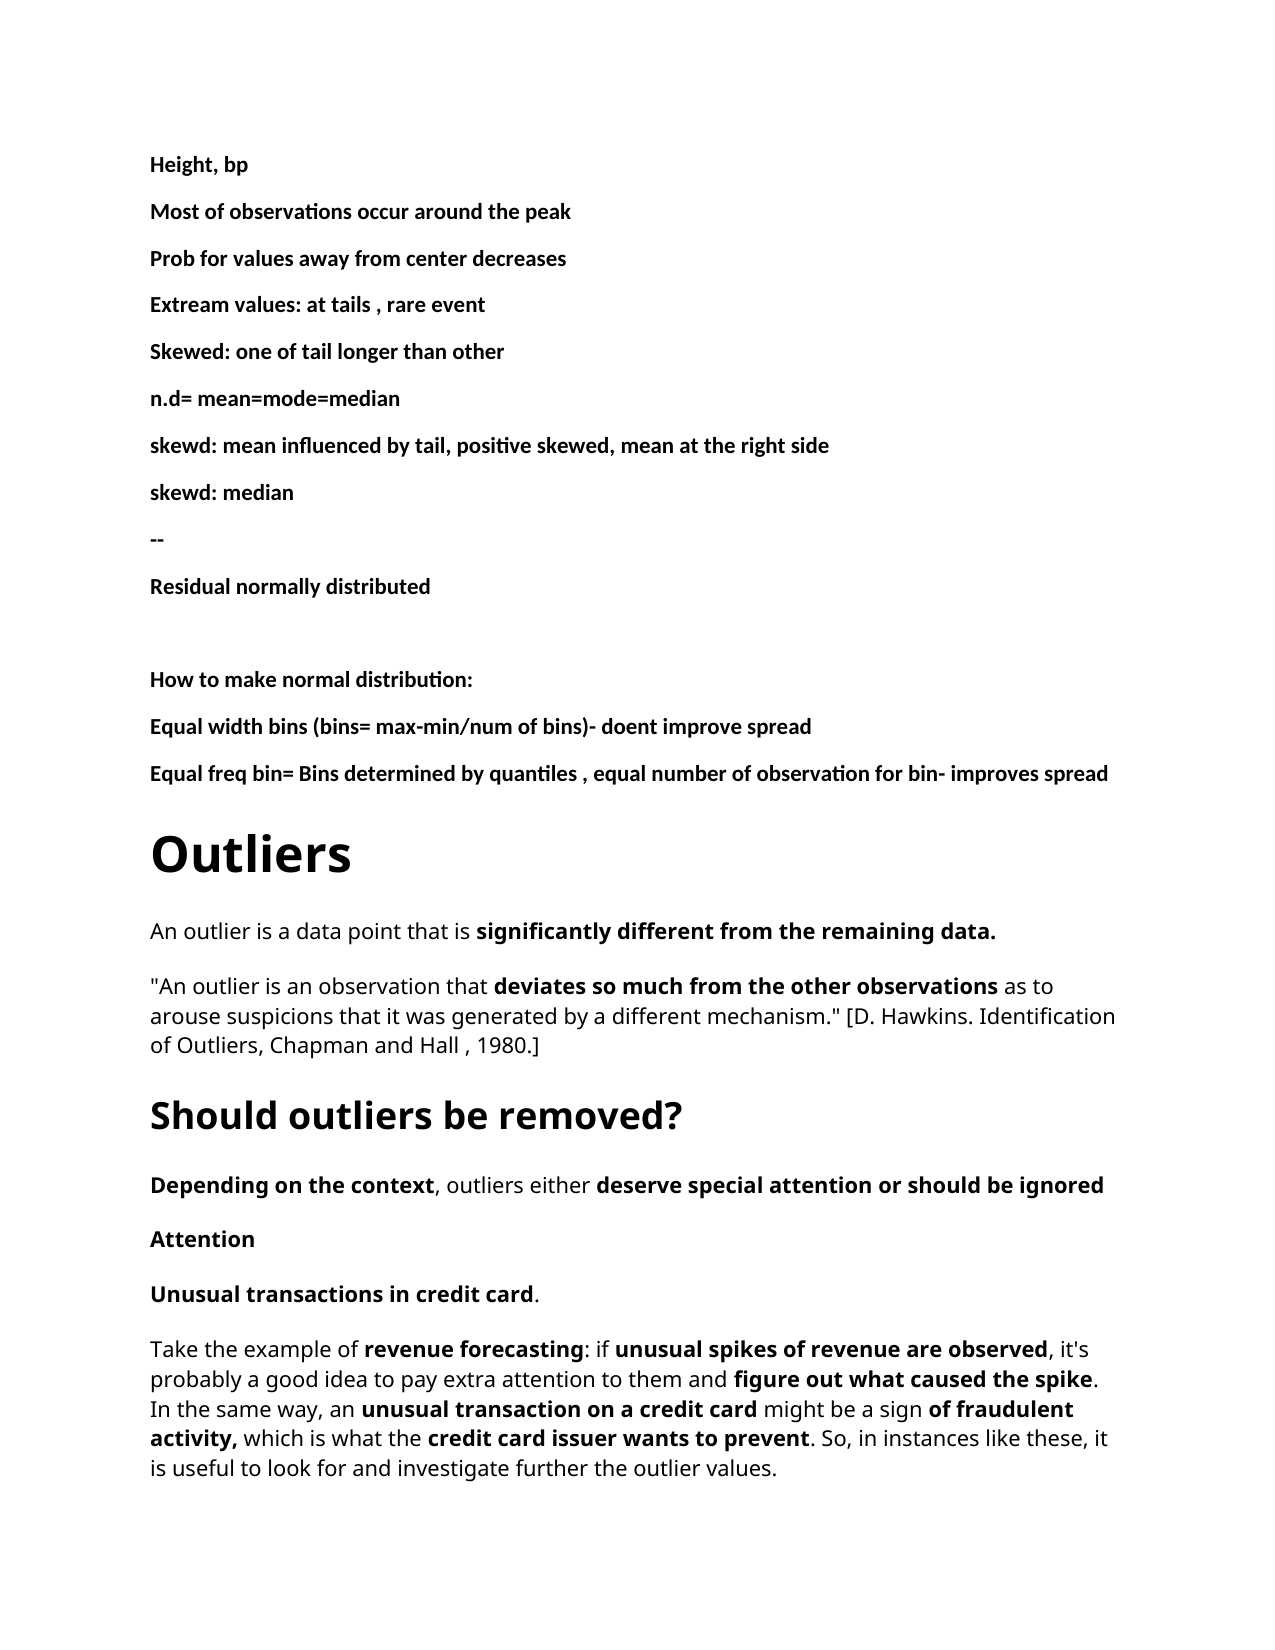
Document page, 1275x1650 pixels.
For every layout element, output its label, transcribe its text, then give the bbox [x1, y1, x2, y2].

text Outliers [150, 819, 1125, 887]
text Attention [150, 1224, 1125, 1254]
text Prob for values away from center decreases [150, 244, 1125, 272]
text Should outliers be removed? [150, 1089, 1125, 1140]
text Most of observations occur around the peak [150, 197, 1125, 225]
text Height, bp [150, 150, 1125, 178]
text skewd: median [150, 478, 1125, 506]
text How to make normal distribution: [150, 666, 1125, 694]
text n.d= mean=mode=median [150, 384, 1125, 412]
text "An outlier is an observation that deviates so much from the other observations as to arouse suspicions that it was generated by a different mechanism." [D. Hawkins. Identification of Outliers, Chapman and Hall , 1980.] [150, 971, 1125, 1060]
text Residual normally distributed [150, 572, 1125, 600]
text Skewed: one of tail longer than other [150, 337, 1125, 366]
text Depending on the context, outliers either deserve special attention or should be ignored [150, 1169, 1125, 1199]
text An outlier is a data point that is significantly different from the remaining data. [150, 916, 1125, 946]
text Equal width bins (bins= max-min/num of bins)- doent improve spread [150, 712, 1125, 741]
text Unusual transactions in credit card. [150, 1279, 1125, 1309]
text -- [150, 525, 1125, 553]
text Equal freq bin= Bins determined by quantiles , equal number of observation for bin- improves spread [150, 759, 1125, 787]
text Extream values: at tails , rare event [150, 291, 1125, 319]
text skewd: mean influenced by tail, positive skewed, mean at the right side [150, 431, 1125, 459]
text Take the example of revenue forecasting: if unusual spikes of revenue are observed, it's probably a good idea to pay extra attention to them and figure out what caused the spike. In the same way, an unusual transaction on a credit card might be a sign of fraudulent activity, which is what the credit card issuer wants to prevent. So, in instances like these, it is useful to look for and investigate further the outlier values. [150, 1334, 1125, 1483]
